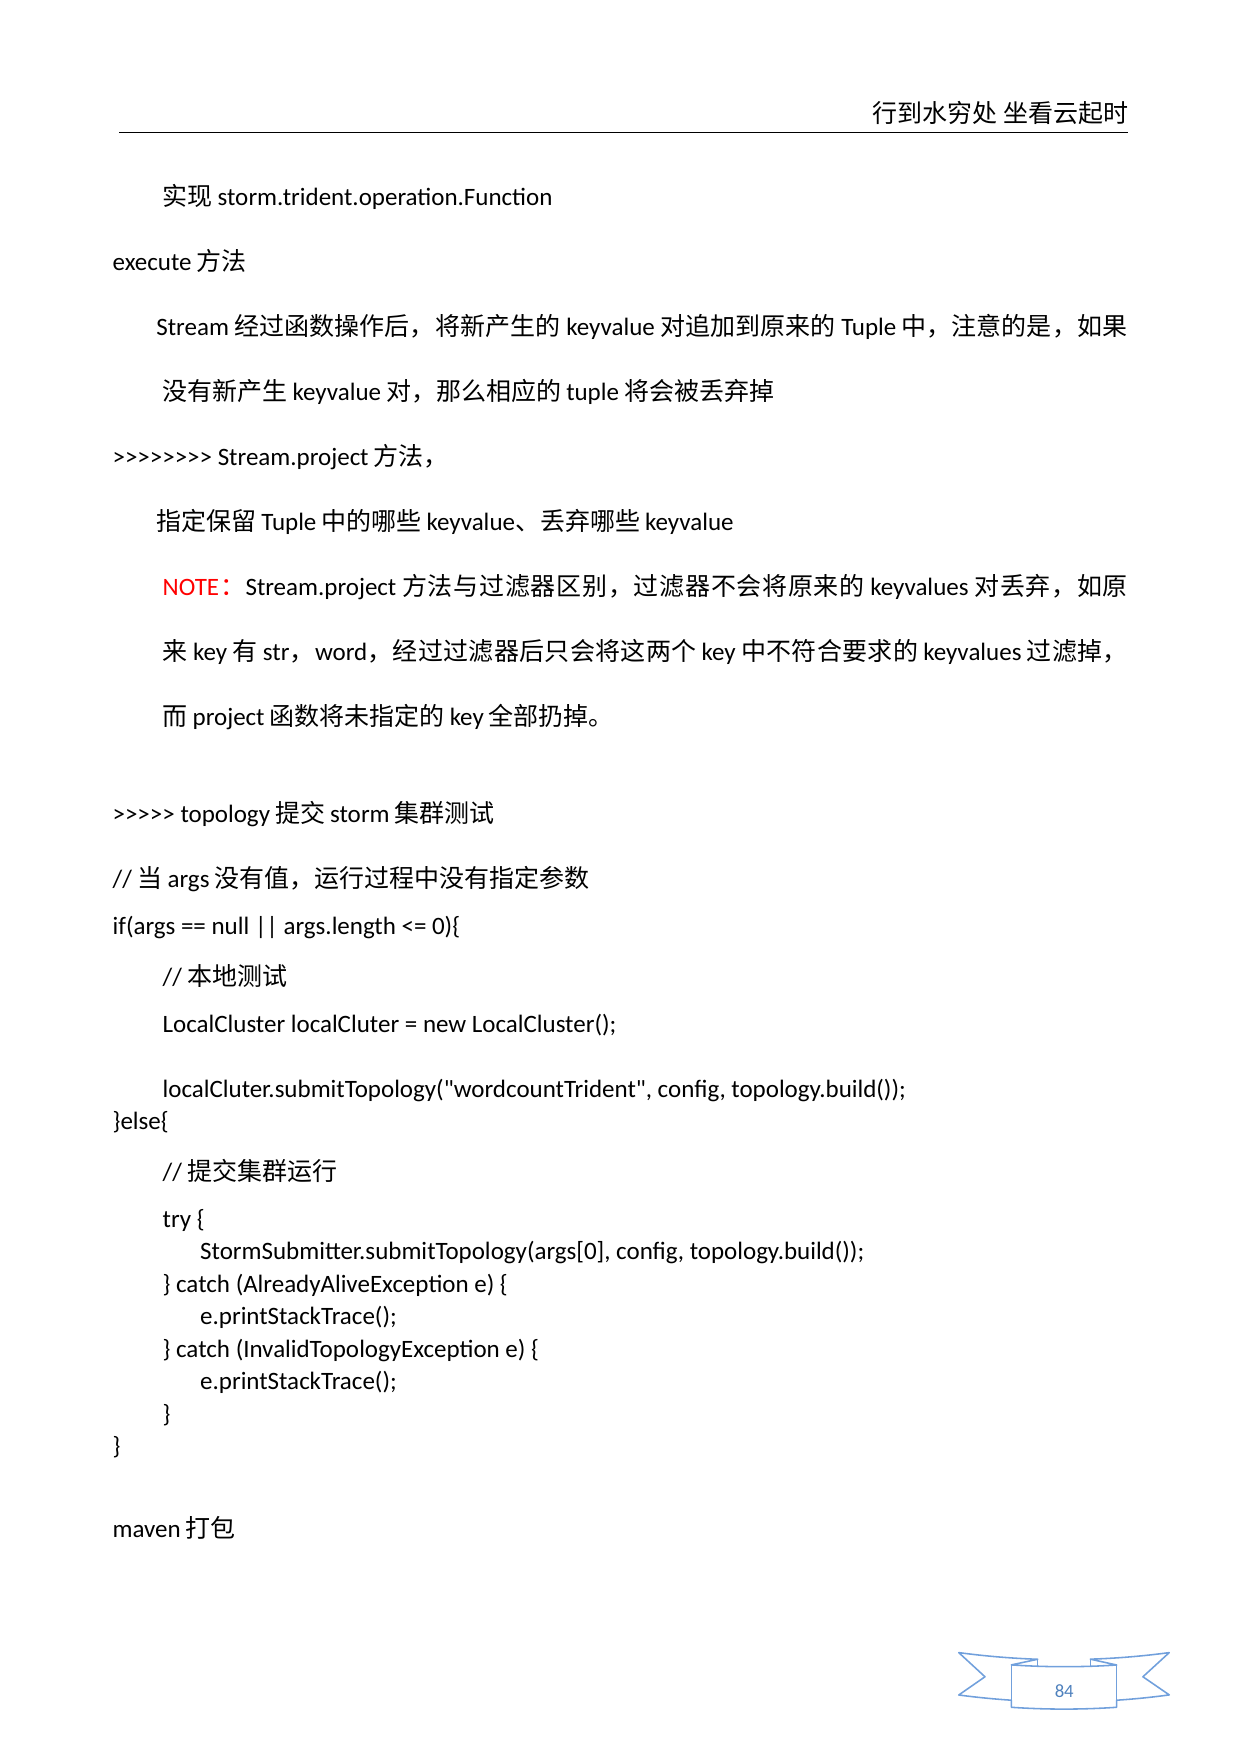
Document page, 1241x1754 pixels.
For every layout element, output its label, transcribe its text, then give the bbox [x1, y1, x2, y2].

text NOTE：Stream.project方法与过滤器区别，过滤器不会将原来的keyvalues对丢弃，如原来key有str，word，经过过滤器后只会将这两个key中不符合要求的keyvalues过滤掉，而project函数将未指定的key全部扔掉。 [112, 552, 1128, 747]
text maven打包 [112, 1494, 1128, 1559]
text e.printStackTrace(); [112, 1364, 1128, 1397]
text try { [112, 1202, 1128, 1234]
text } [112, 1397, 1128, 1429]
text >>>>>>>> Stream.project方法， [112, 422, 1128, 487]
text 指定保留Tuple中的哪些keyvalue、丢弃哪些keyvalue [156, 487, 1128, 552]
text // 本地测试 [112, 942, 1128, 1007]
text >>>>> topology提交storm集群测试 [112, 779, 1128, 844]
text StormSubmitter.submitTopology(args[0], config, topology.build()); [112, 1234, 1128, 1267]
text LocalCluster localCluter = new LocalCluster(); [112, 1007, 1128, 1039]
text }else{ [112, 1104, 1128, 1137]
text Stream经过函数操作后，将新产生的keyvalue对追加到原来的Tuple中，注意的是，如果没有新产生keyvalue对，那么相应的tuple将会被丢弃掉 [156, 292, 1128, 422]
text e.printStackTrace(); [112, 1299, 1128, 1332]
text if(args == null || args.length <= 0){ [112, 909, 1128, 942]
text localCluter.submitTopology("wordcountTrident", config, topology.build()); [112, 1072, 1128, 1104]
text } catch (InvalidTopologyException e) { [112, 1332, 1128, 1364]
text execute方法 [112, 227, 1128, 292]
text } [112, 1429, 1128, 1462]
text } catch (AlreadyAliveException e) { [112, 1267, 1128, 1299]
text // 当args没有值，运行过程中没有指定参数 [112, 844, 1128, 909]
text 实现storm.trident.operation.Function [112, 162, 1128, 227]
text // 提交集群运行 [112, 1137, 1128, 1202]
